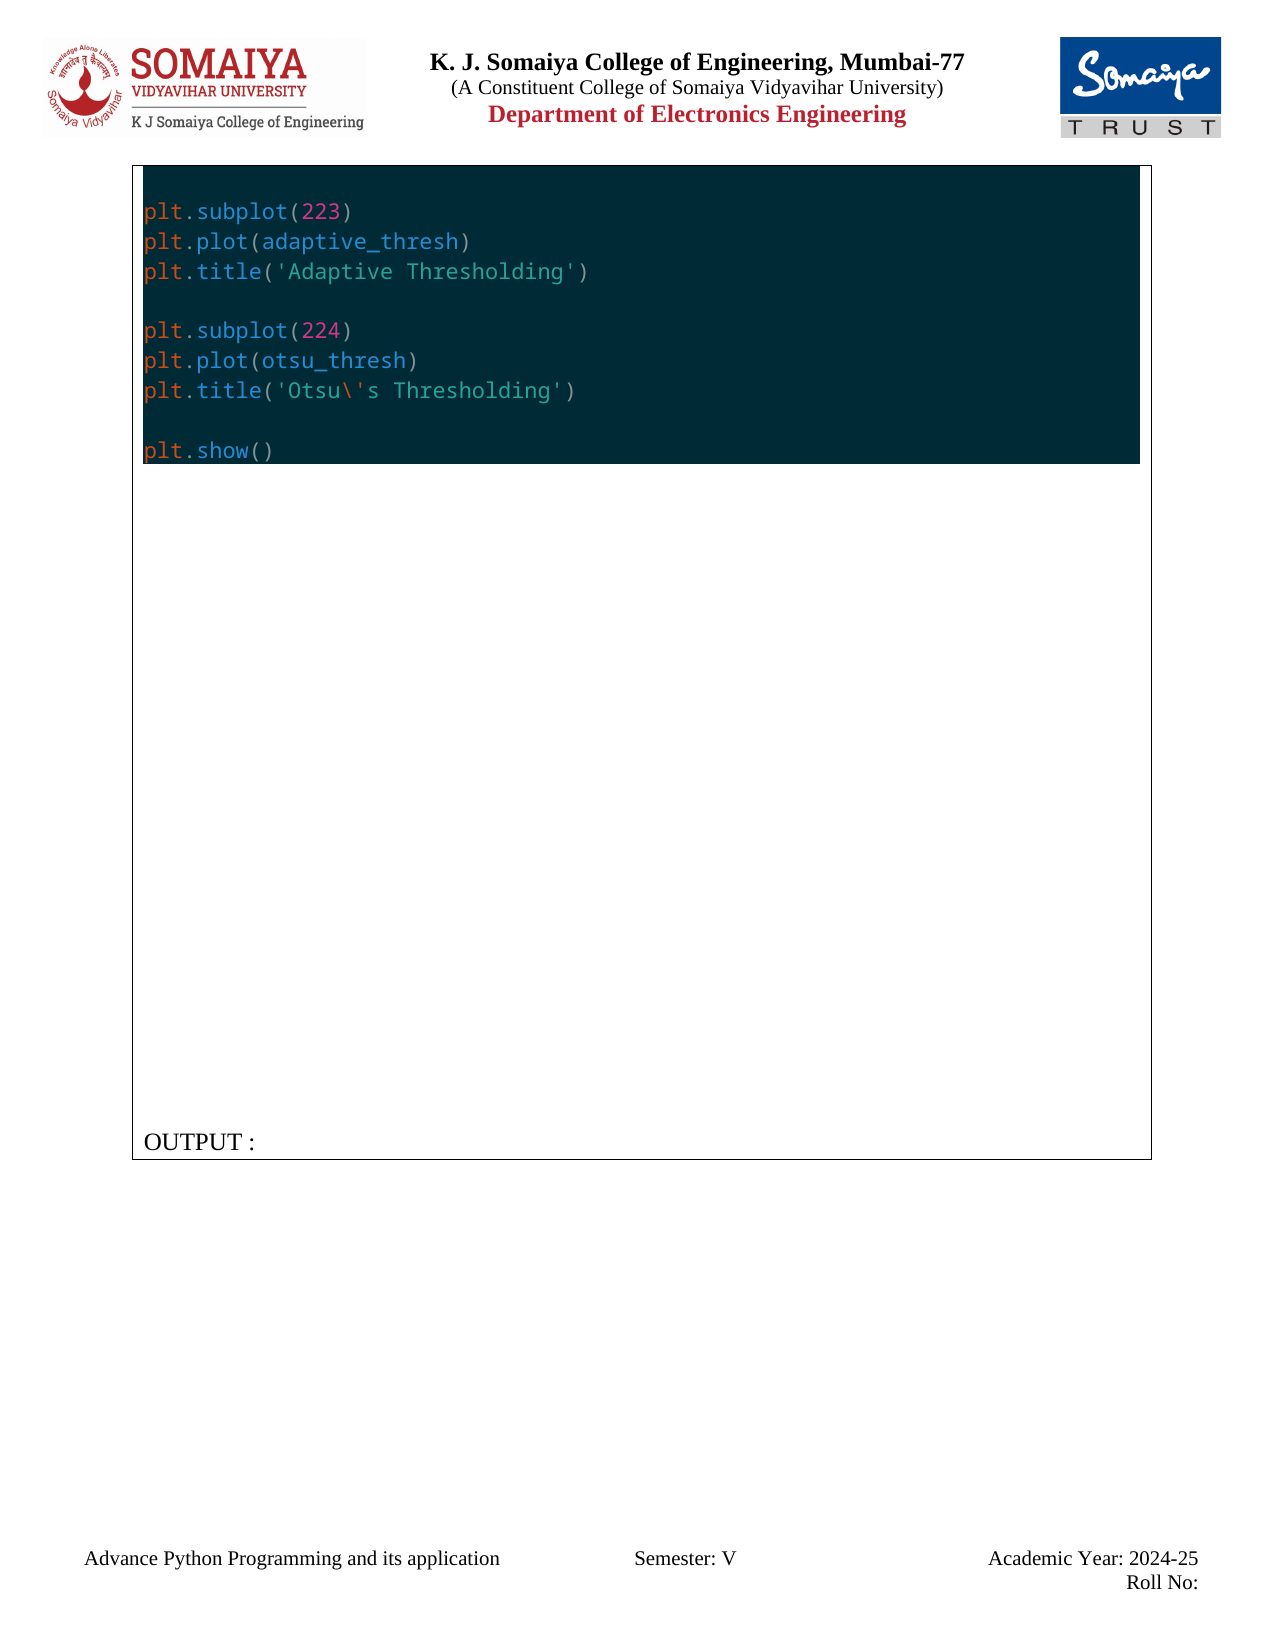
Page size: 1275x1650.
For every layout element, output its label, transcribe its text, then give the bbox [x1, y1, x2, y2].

picture [1060, 37, 1222, 138]
picture [42, 37, 367, 138]
